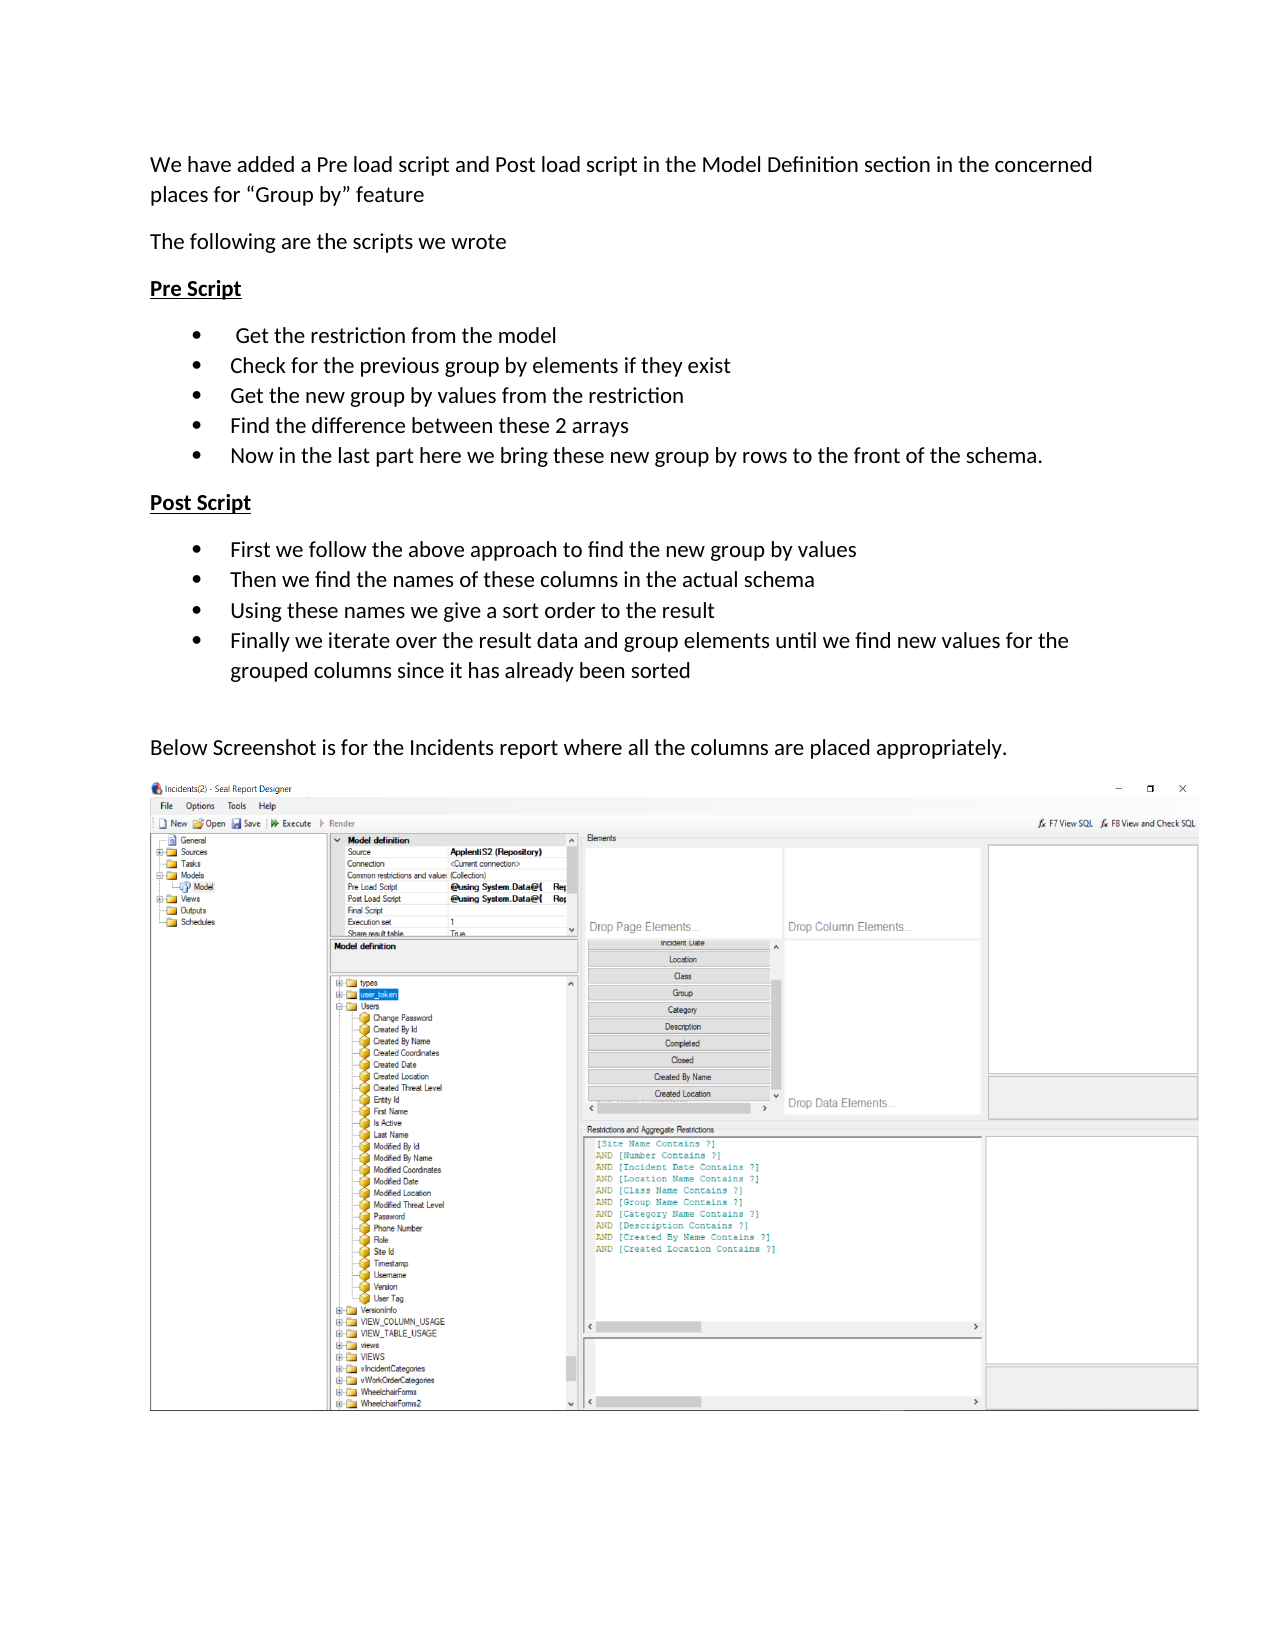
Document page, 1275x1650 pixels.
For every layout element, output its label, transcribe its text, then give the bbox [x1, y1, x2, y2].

list Using these names we give a sort order to the result [193, 596, 1125, 624]
list Now in the last part here we bring these new group by rows to the front of the schema. [193, 442, 1125, 470]
text We have added a Pre load script and Post load script in the Model Definition section in the concerned places for “Group by” feature [150, 150, 1125, 208]
list First we follow the above approach to find the new group by values [193, 535, 1125, 563]
text Post Script [150, 488, 1125, 517]
list Finally we iterate over the result data and group elements until we find new values for the grouped columns since it has already been sorted [193, 626, 1125, 684]
list Find the difference between these 2 arrays [193, 411, 1125, 439]
picture [150, 780, 1199, 1411]
list Get the new group by values from the restriction [193, 381, 1125, 409]
text The following are the scripts we wrote [150, 227, 1125, 255]
text Pre Script [150, 274, 1125, 302]
text Below Screenshot is for the Incidents report where all the columns are placed appropriately. [150, 733, 1125, 761]
list Check for the previous group by elements if they exist [193, 351, 1125, 379]
list Then we find the names of these columns in the actual schema [193, 566, 1125, 594]
list Get the restriction from the model [193, 321, 1125, 349]
